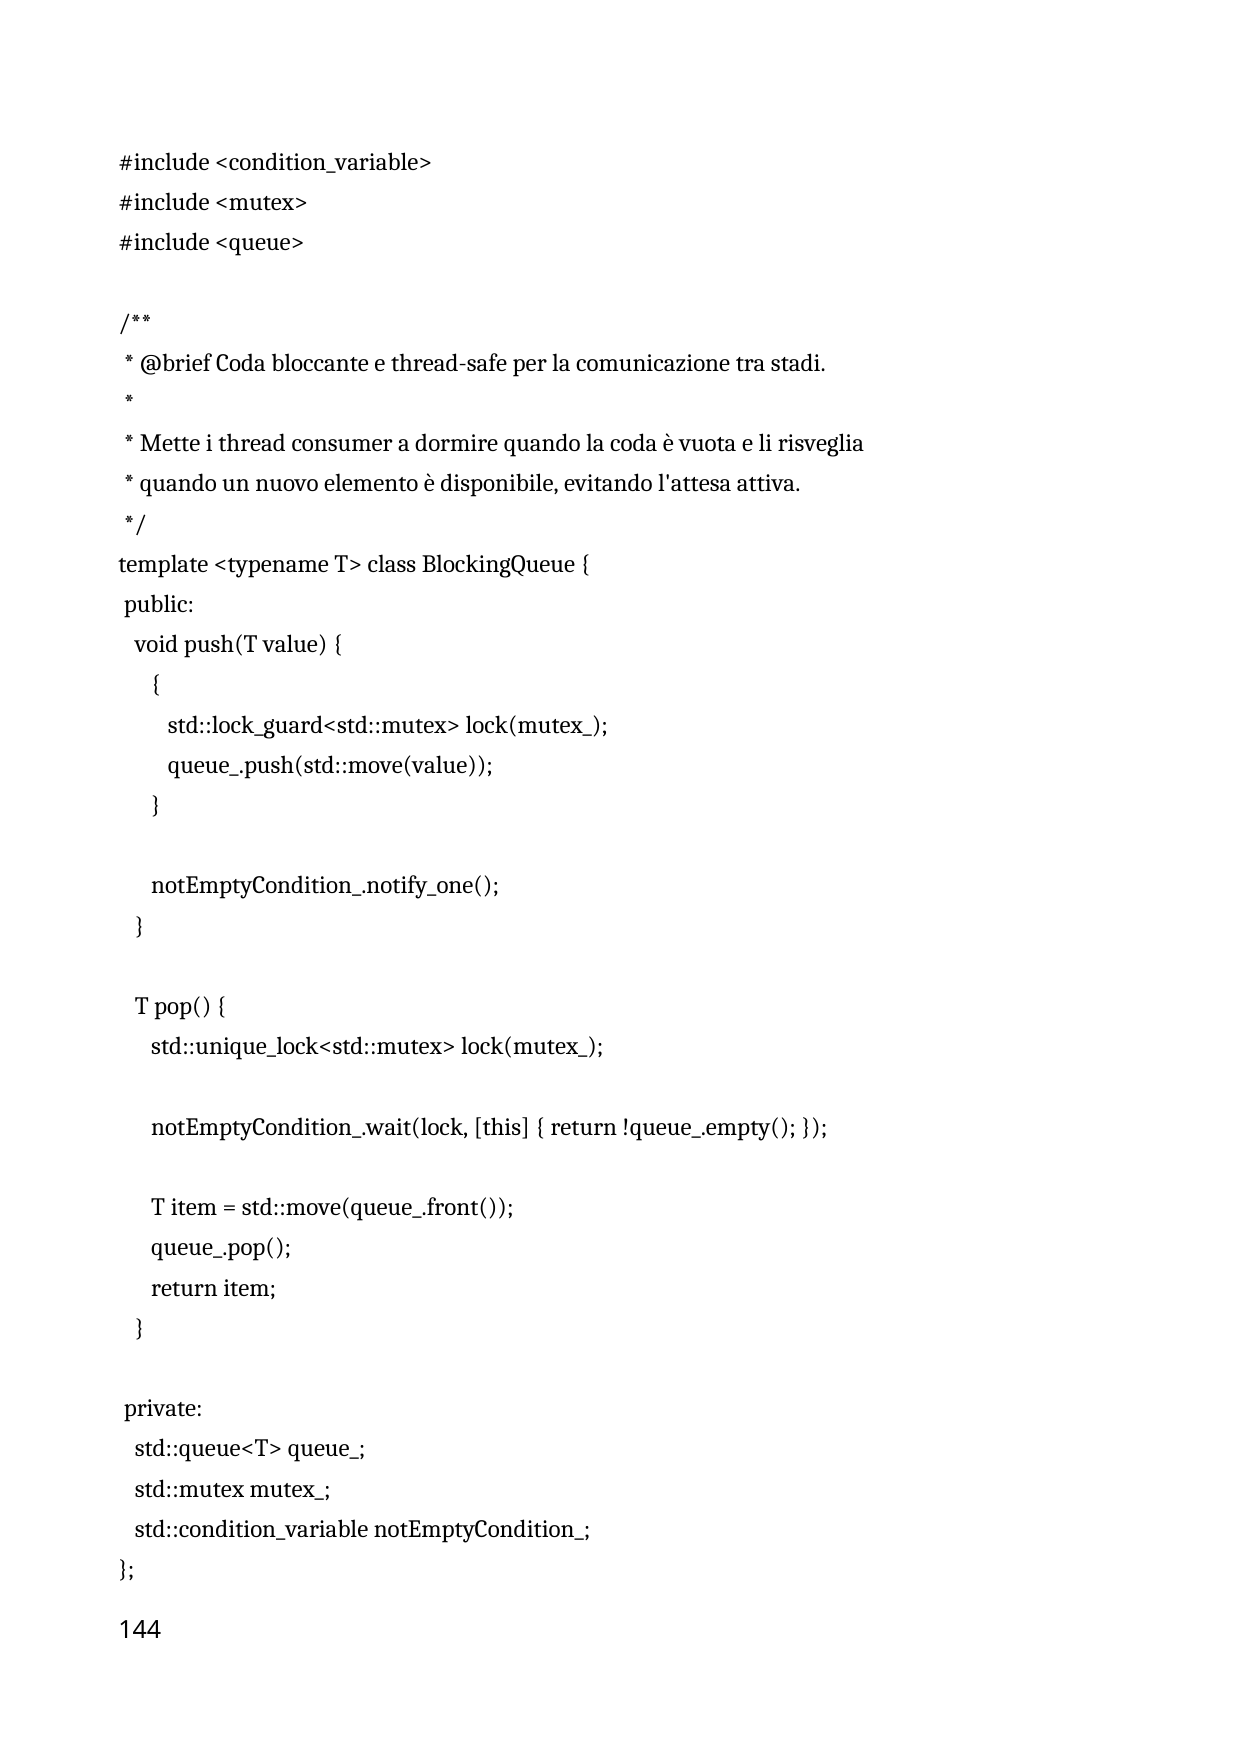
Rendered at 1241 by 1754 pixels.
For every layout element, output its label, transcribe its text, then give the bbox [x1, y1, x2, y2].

text public: [118, 590, 1122, 619]
text T pop() { [118, 992, 1122, 1021]
text private: [118, 1394, 1122, 1423]
text * @brief Coda bloccante e thread-safe per la comunicazione tra stadi. [118, 349, 1122, 377]
text queue_.push(std::move(value)); [118, 751, 1122, 779]
text * Mette i thread consumer a dormire quando la coda è vuota e li risveglia [118, 429, 1122, 458]
text std::queue<T> queue_; [118, 1434, 1122, 1463]
text } [118, 791, 1122, 820]
text /** [118, 308, 1122, 337]
text } [118, 912, 1122, 940]
text std::condition_variable notEmptyCondition_; [118, 1515, 1122, 1543]
text */ [118, 509, 1122, 538]
text #include <queue> [118, 228, 1122, 257]
text return item; [118, 1273, 1122, 1302]
text notEmptyCondition_.wait(lock, [this] { return !queue_.empty(); }); [118, 1113, 1122, 1141]
text * [118, 389, 1122, 418]
text #include <condition_variable> [118, 148, 1122, 176]
text queue_.pop(); [118, 1233, 1122, 1262]
text #include <mutex> [118, 188, 1122, 217]
text std::unique_lock<std::mutex> lock(mutex_); [118, 1032, 1122, 1061]
text * quando un nuovo elemento è disponibile, evitando l'attesa attiva. [118, 469, 1122, 498]
text } [118, 1314, 1122, 1342]
text template <typename T> class BlockingQueue { [118, 550, 1122, 578]
text void push(T value) { [118, 630, 1122, 659]
text }; [118, 1555, 1122, 1584]
text { [118, 670, 1122, 699]
text T item = std::move(queue_.front()); [118, 1193, 1122, 1222]
text notEmptyCondition_.notify_one(); [118, 871, 1122, 900]
text std::mutex mutex_; [118, 1474, 1122, 1503]
text std::lock_guard<std::mutex> lock(mutex_); [118, 711, 1122, 739]
